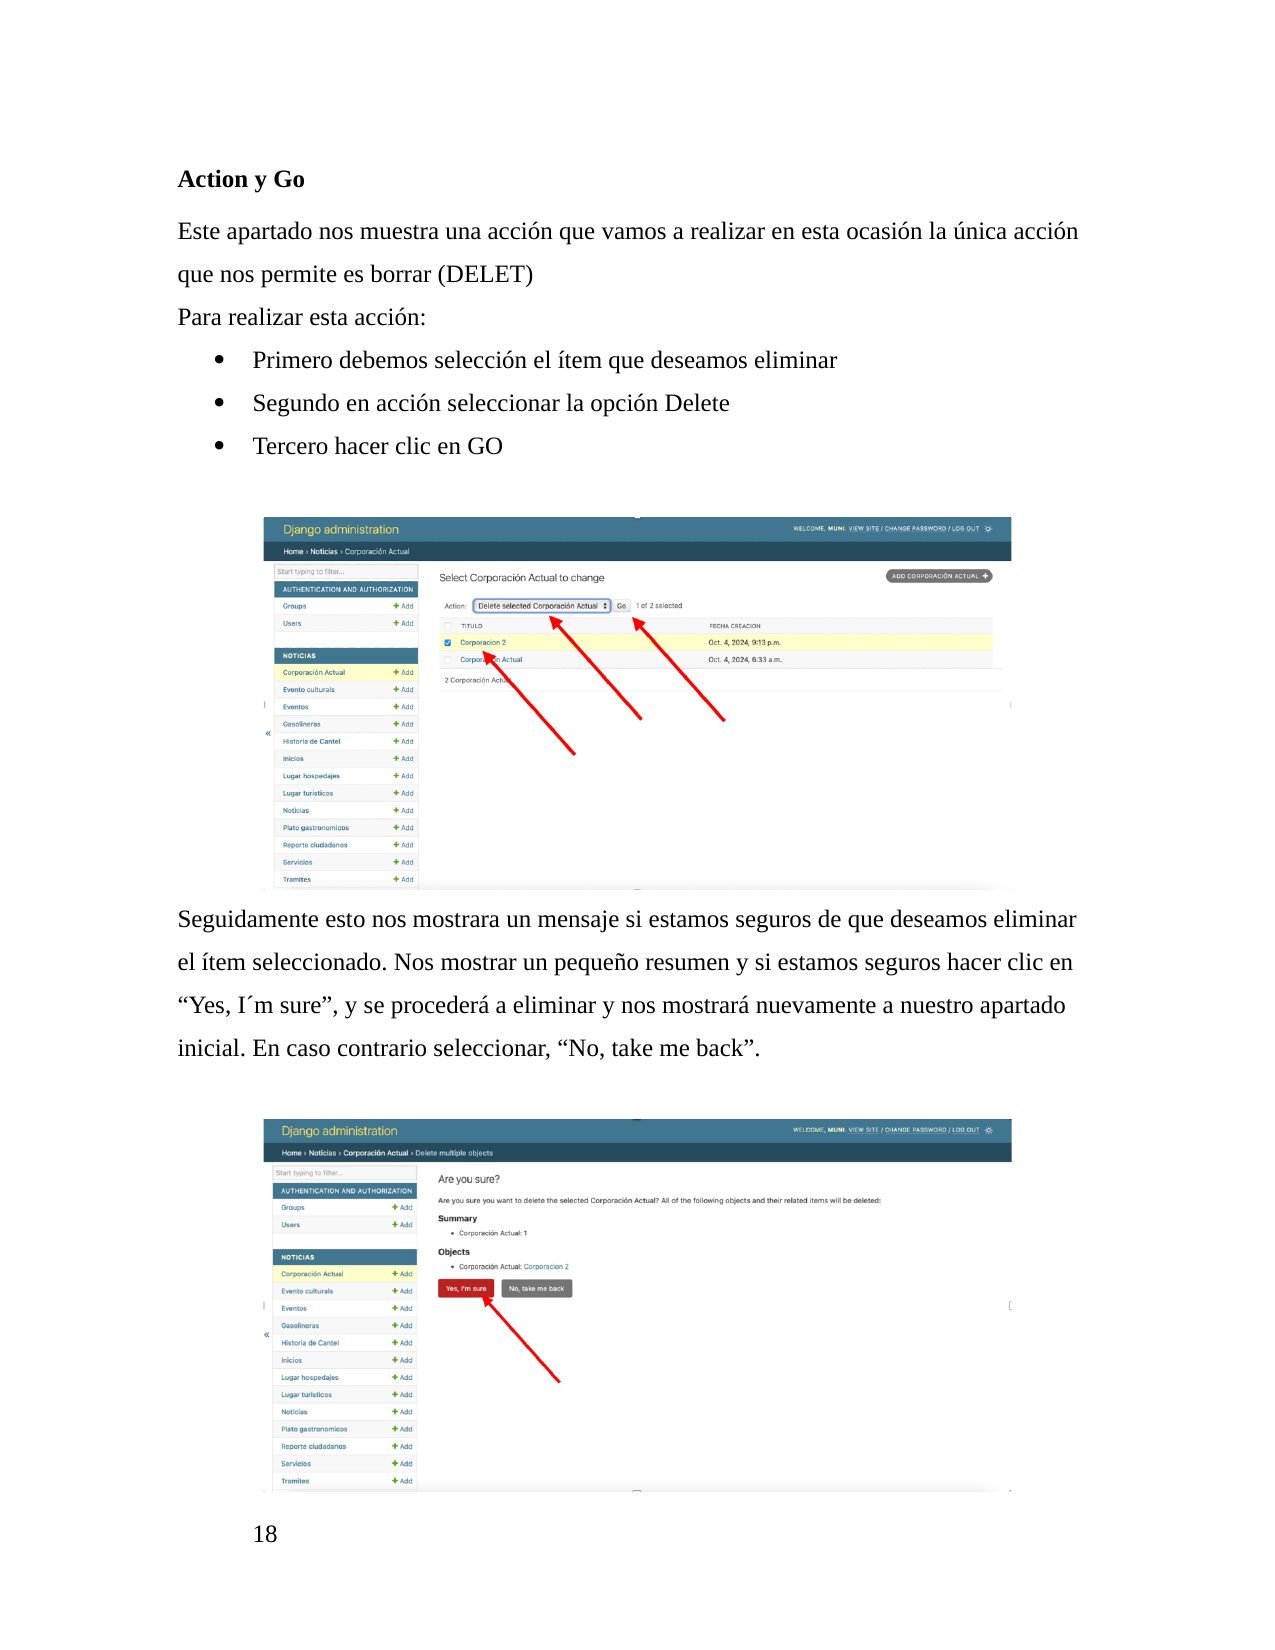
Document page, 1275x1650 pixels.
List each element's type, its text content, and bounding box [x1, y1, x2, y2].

subtitle Action y Go [177, 164, 1098, 193]
picture [263, 517, 1012, 890]
text Este apartado nos muestra una acción que vamos a realizar en esta ocasión la única acción que nos permite es borrar (DELET) [177, 216, 1098, 288]
text Para realizar esta acción: [177, 302, 1098, 331]
text Seguidamente esto nos mostrara un mensaje si estamos seguros de que deseamos eliminar el ítem seleccionado. Nos mostrar un pequeño resumen y si estamos seguros hacer clic en “Yes, I´m sure”, y se procederá a eliminar y nos mostrará nuevamente a nuestro apartado inicial. En caso contrario seleccionar, “No, take me back”. [177, 904, 1098, 1062]
picture [263, 1119, 1012, 1492]
list Primero debemos selección el ítem que deseamos eliminar [215, 345, 1098, 374]
list Tercero hacer clic en GO [215, 431, 1098, 460]
list Segundo en acción seleccionar la opción Delete [215, 388, 1098, 417]
